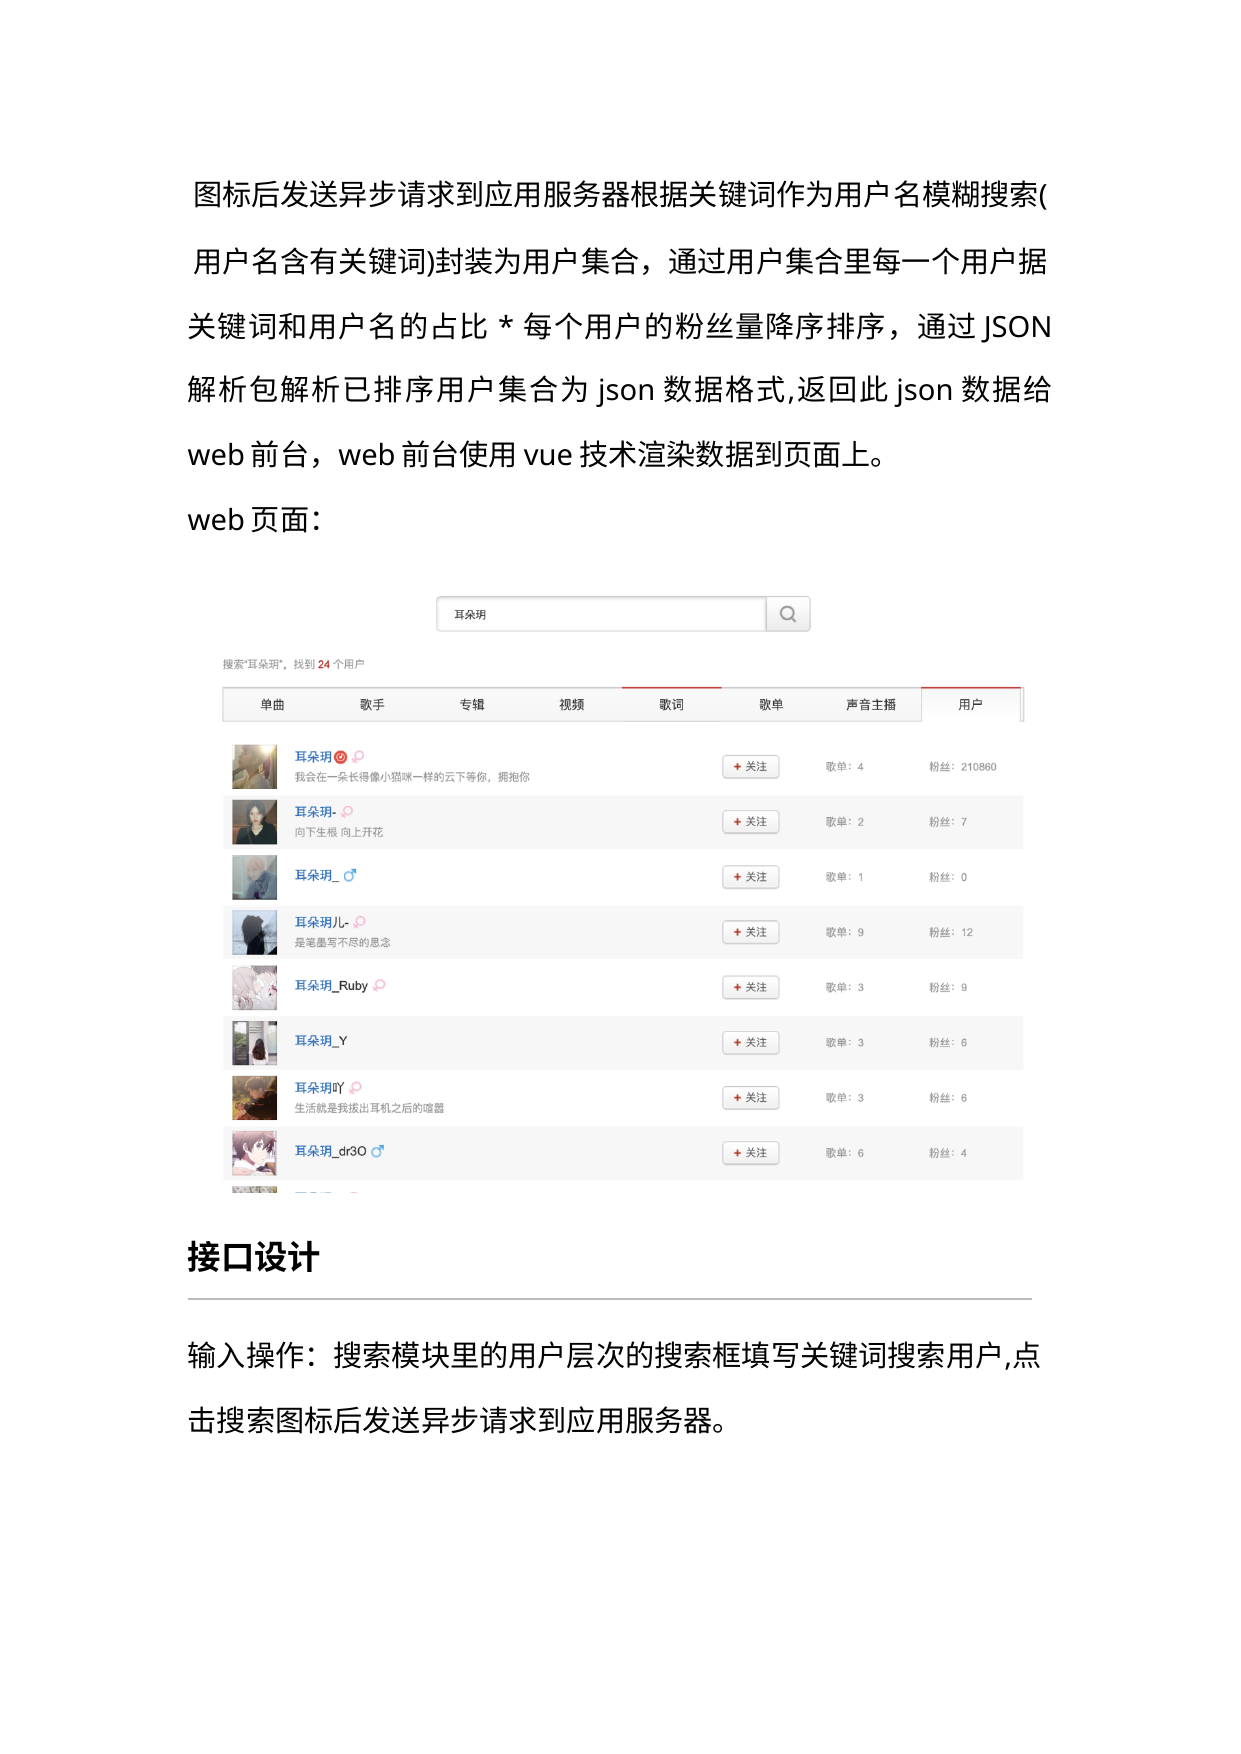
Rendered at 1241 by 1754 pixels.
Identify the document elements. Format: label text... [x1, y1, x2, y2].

text 输入操作：搜索模块里的用户层次的搜索框填写关键词搜索用户,点击搜索图标后发送异步请求到应用服务器。 [187, 1321, 1053, 1451]
text 用户名含有关键词)封装为用户集合，通过用户集合里每一个用户据 [187, 227, 1053, 292]
subtitle 接口设计 [187, 1223, 1032, 1300]
text web页面： [187, 487, 1053, 552]
text 图标后发送异步请求到应用服务器根据关键词作为用户名模糊搜索( [187, 162, 1053, 227]
picture [187, 561, 1053, 1193]
text 关键词和用户名的占比 * 每个用户的粉丝量降序排序，通过JSON解析包解析已排序用户集合为json数据格式,返回此json数据给web前台，web前台使用vue技术渲染数据到页面上。 [187, 292, 1053, 487]
